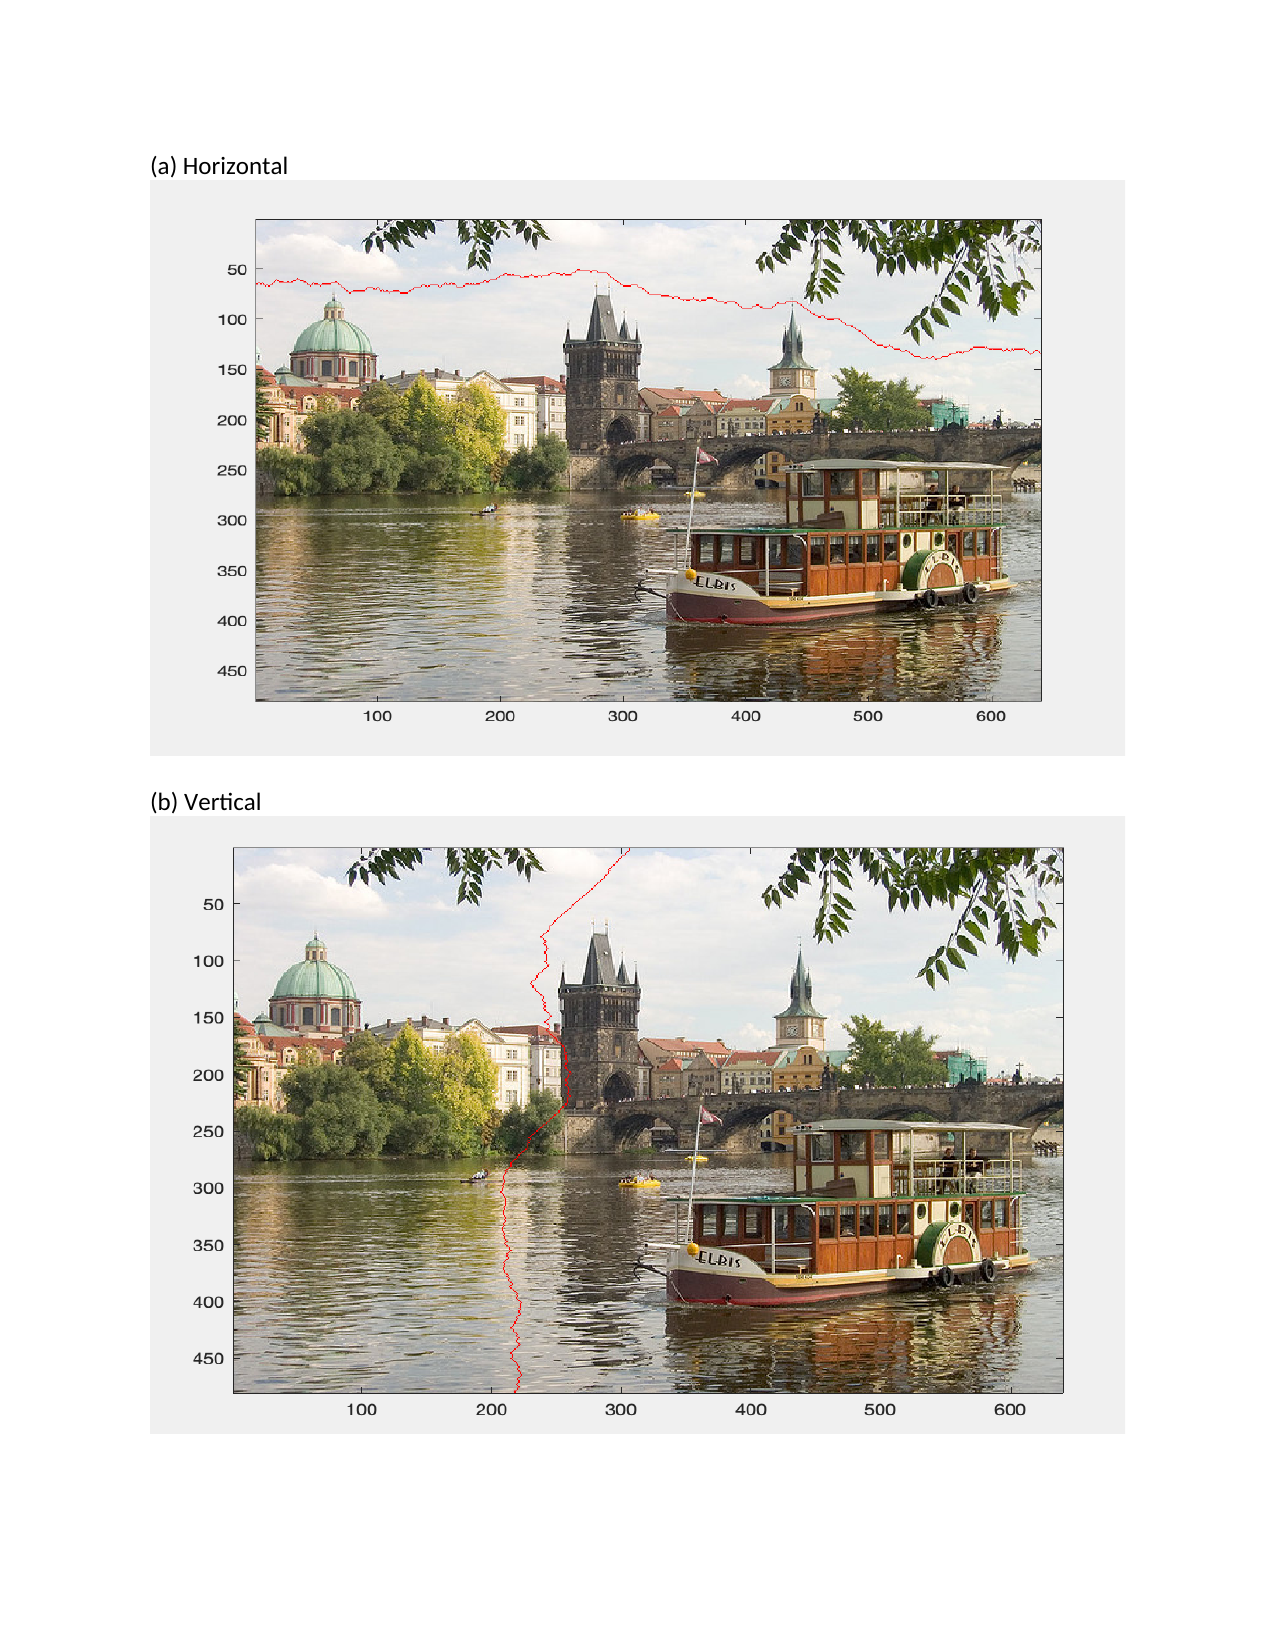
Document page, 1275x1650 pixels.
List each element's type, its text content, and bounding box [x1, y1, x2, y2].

text (a) Horizontal [150, 150, 1125, 180]
picture [150, 180, 1125, 756]
picture [150, 816, 1125, 1434]
text (b) Vertical [150, 786, 1125, 816]
